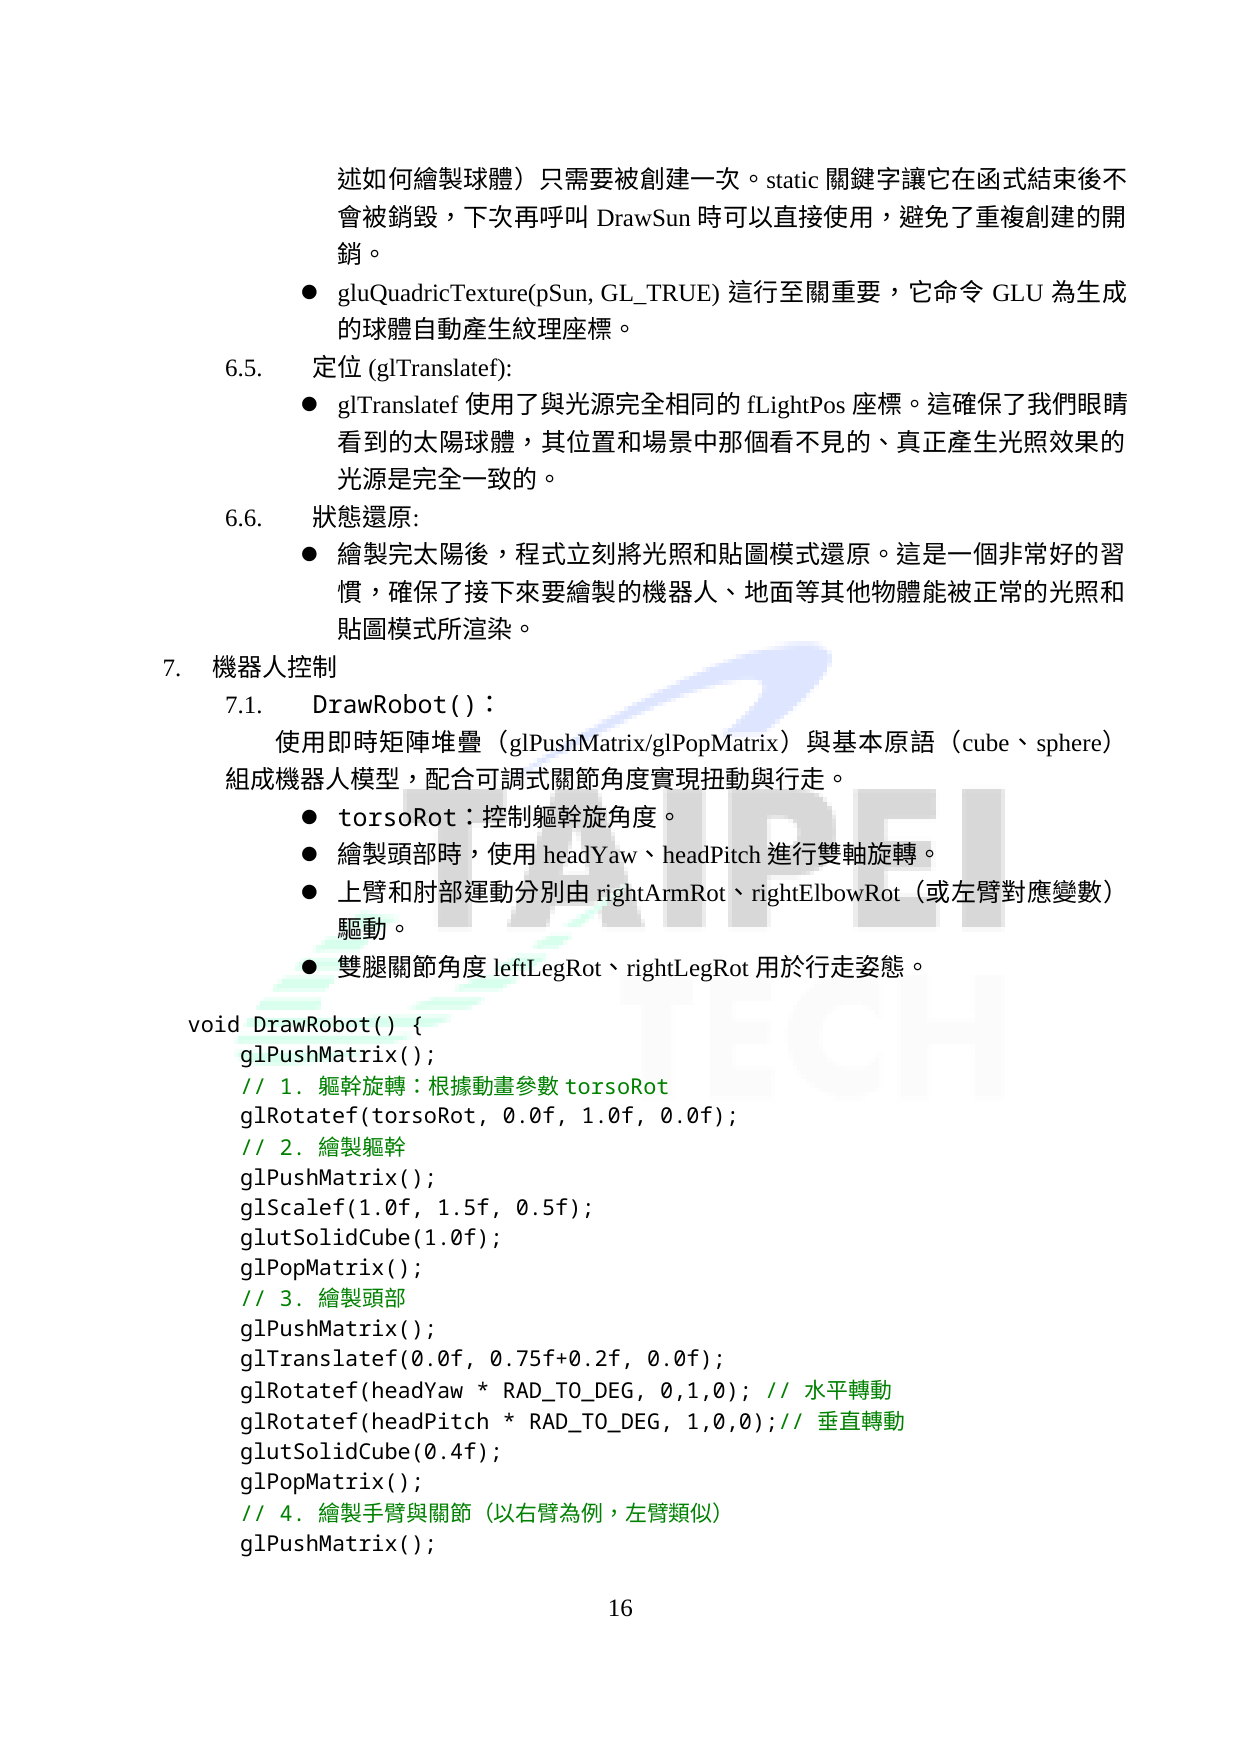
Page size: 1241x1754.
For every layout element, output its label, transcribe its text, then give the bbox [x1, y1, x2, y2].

list DrawRobot()： [225, 684, 1128, 722]
text glPushMatrix(); [187, 1162, 1128, 1192]
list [300, 159, 1128, 272]
text void DrawRobot() { [187, 1009, 1128, 1039]
list 繪製完太陽後，程式立刻將光照和貼圖模式還原。這是一個非常好的習慣，確保了接下來要繪製的機器人、地面等其他物體能被正常的光照和貼圖模式所渲染。 [300, 534, 1128, 647]
list torsoRot：控制軀幹旋角度。 [300, 797, 1128, 834]
text glPushMatrix(); [187, 1039, 1128, 1069]
text glScalef(1.0f, 1.5f, 0.5f); [187, 1192, 1128, 1222]
text glPopMatrix(); [187, 1466, 1128, 1496]
text 使用即時矩陣堆疊（glPushMatrix/glPopMatrix）與基本原語（cube、sphere）組成機器人模型，配合可調式關節角度實現扭動與行走。 [225, 722, 1128, 797]
list 機器人控制 [162, 647, 1128, 684]
list 狀態還原: [225, 497, 1128, 534]
list gluQuadricTexture(pSun, GL_TRUE) 這行至關重要，它命令 GLU 為生成的球體自動產生紋理座標。 [300, 272, 1128, 347]
list 繪製頭部時，使用 headYaw、headPitch 進行雙軸旋轉。 [300, 834, 1128, 872]
text glTranslatef(0.0f, 0.75f+0.2f, 0.0f); [187, 1343, 1128, 1373]
text glPushMatrix(); [187, 1313, 1128, 1343]
text glutSolidCube(0.4f); [187, 1436, 1128, 1466]
text glutSolidCube(1.0f); [187, 1222, 1128, 1251]
list 定位 (glTranslatef): [225, 347, 1128, 384]
text glRotatef(headYaw * RAD_TO_DEG, 0,1,0); [187, 1373, 1128, 1404]
text glPopMatrix(); [187, 1251, 1128, 1281]
text glRotatef(torsoRot, 0.0f, 1.0f, 0.0f); [187, 1101, 1128, 1130]
text glPushMatrix(); [187, 1527, 1128, 1557]
list 上臂和肘部運動分別由 rightArmRot、rightElbowRot（或左臂對應變數）驅動。 [300, 872, 1128, 947]
list glTranslatef 使用了與光源完全相同的 fLightPos 座標。這確保了我們眼睛看到的太陽球體，其位置和場景中那個看不見的、真正產生光照效果的光源是完全一致的。 [300, 384, 1128, 497]
list 雙腿關節角度 leftLegRot、rightLegRot 用於行走姿態。 [300, 947, 1128, 984]
text glRotatef(headPitch * RAD_TO_DEG, 1,0,0); [187, 1404, 1128, 1436]
